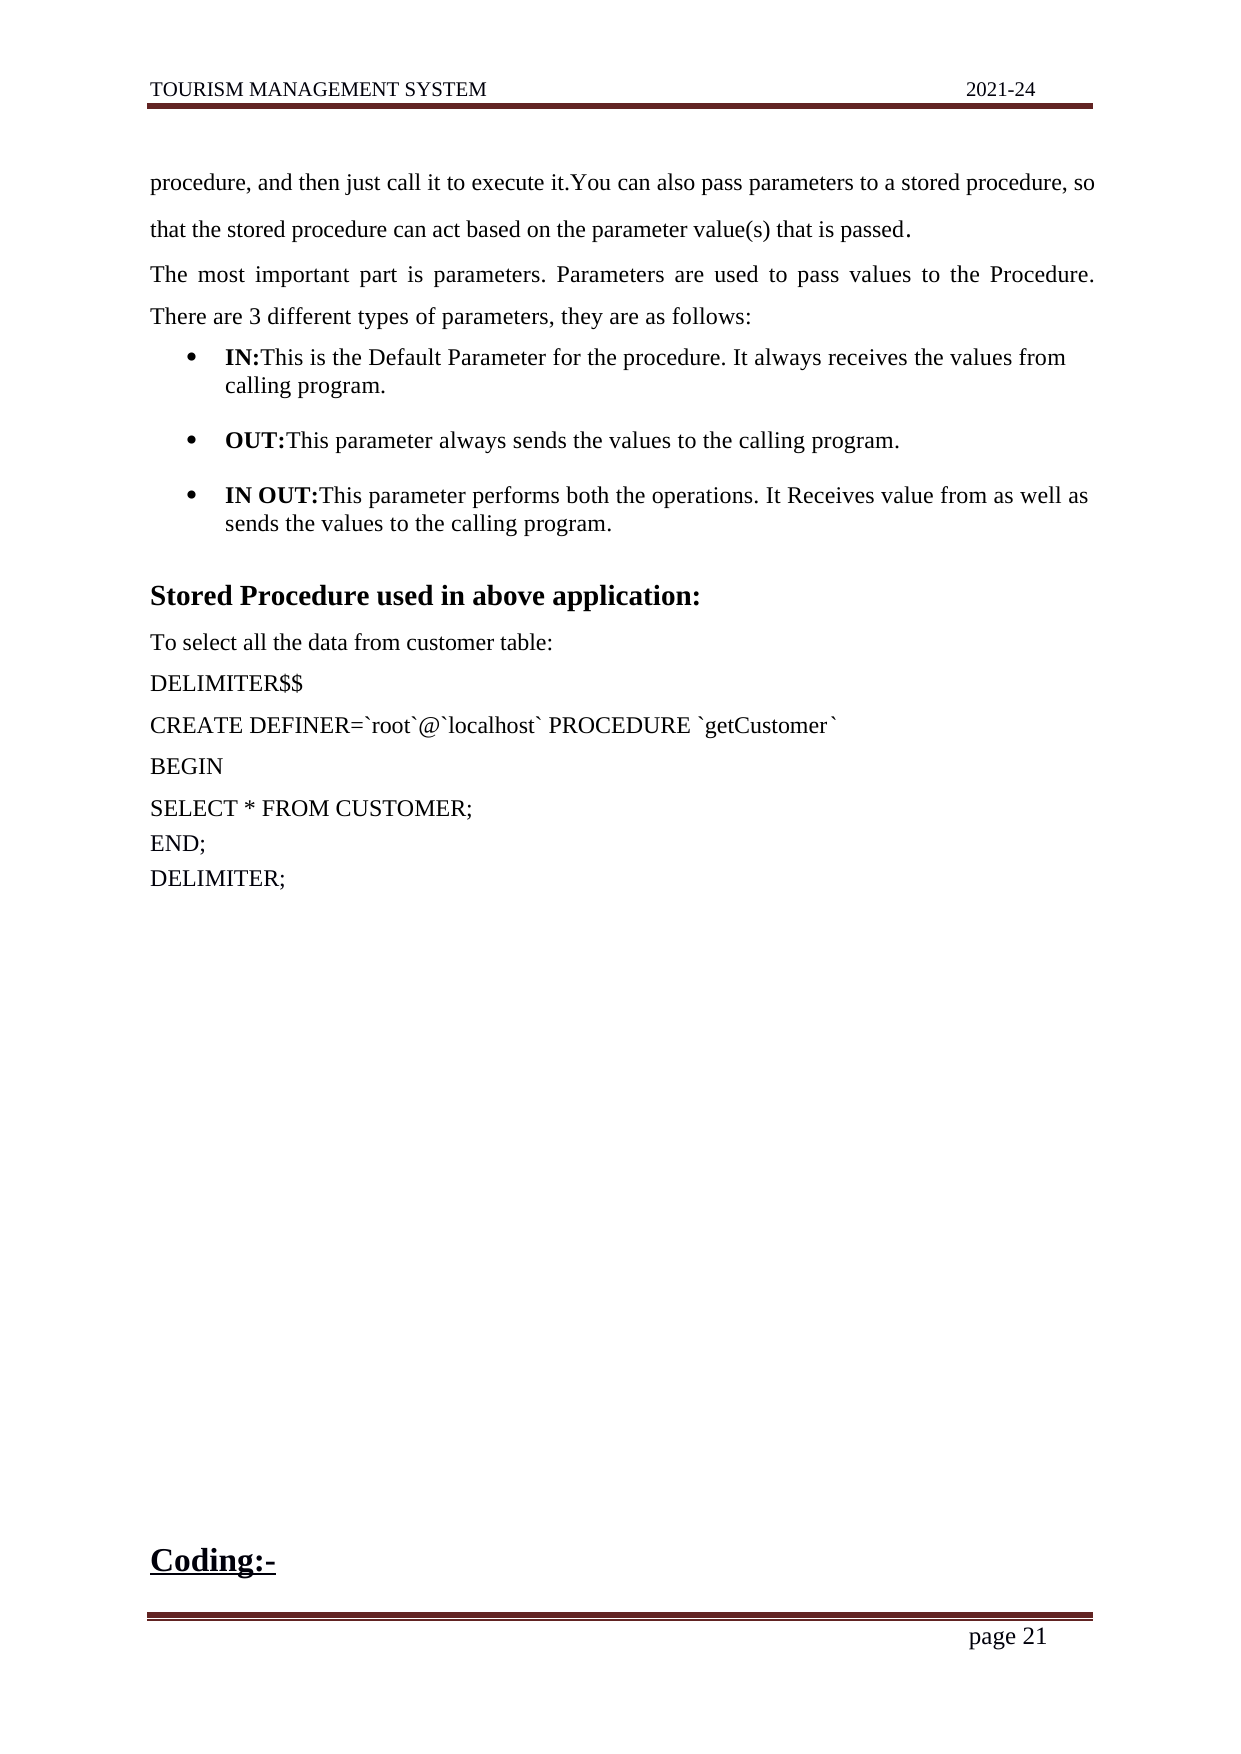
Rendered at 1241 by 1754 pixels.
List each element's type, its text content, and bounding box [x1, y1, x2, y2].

list IN OUT:This parameter performs both the operations. It Receives value from as well as sends the values to the calling program. [187, 481, 1098, 536]
text The most important part is parameters. Parameters are used to pass values to the Procedure. There are 3 different types of parameters, they are as follows: [150, 261, 1098, 329]
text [150, 168, 1098, 244]
text END; [150, 828, 982, 856]
text Coding:- [150, 1540, 1098, 1578]
text BEGIN [150, 752, 1098, 780]
text DELIMITER$$ [150, 669, 1098, 697]
list IN:This is the Default Parameter for the procedure. It always receives the values from calling program. [187, 343, 1098, 398]
text SELECT * FROM CUSTOMER; [150, 793, 982, 821]
text Stored Procedure used in above application: [150, 578, 1098, 611]
text To select all the data from customer table: [150, 628, 1098, 656]
text CREATE DEFINER=`root`@`localhost` PROCEDURE `getCustomer` [150, 711, 1098, 738]
text DELIMITER; [150, 863, 982, 891]
list OUT:This parameter always sends the values to the calling program. [187, 426, 1098, 454]
